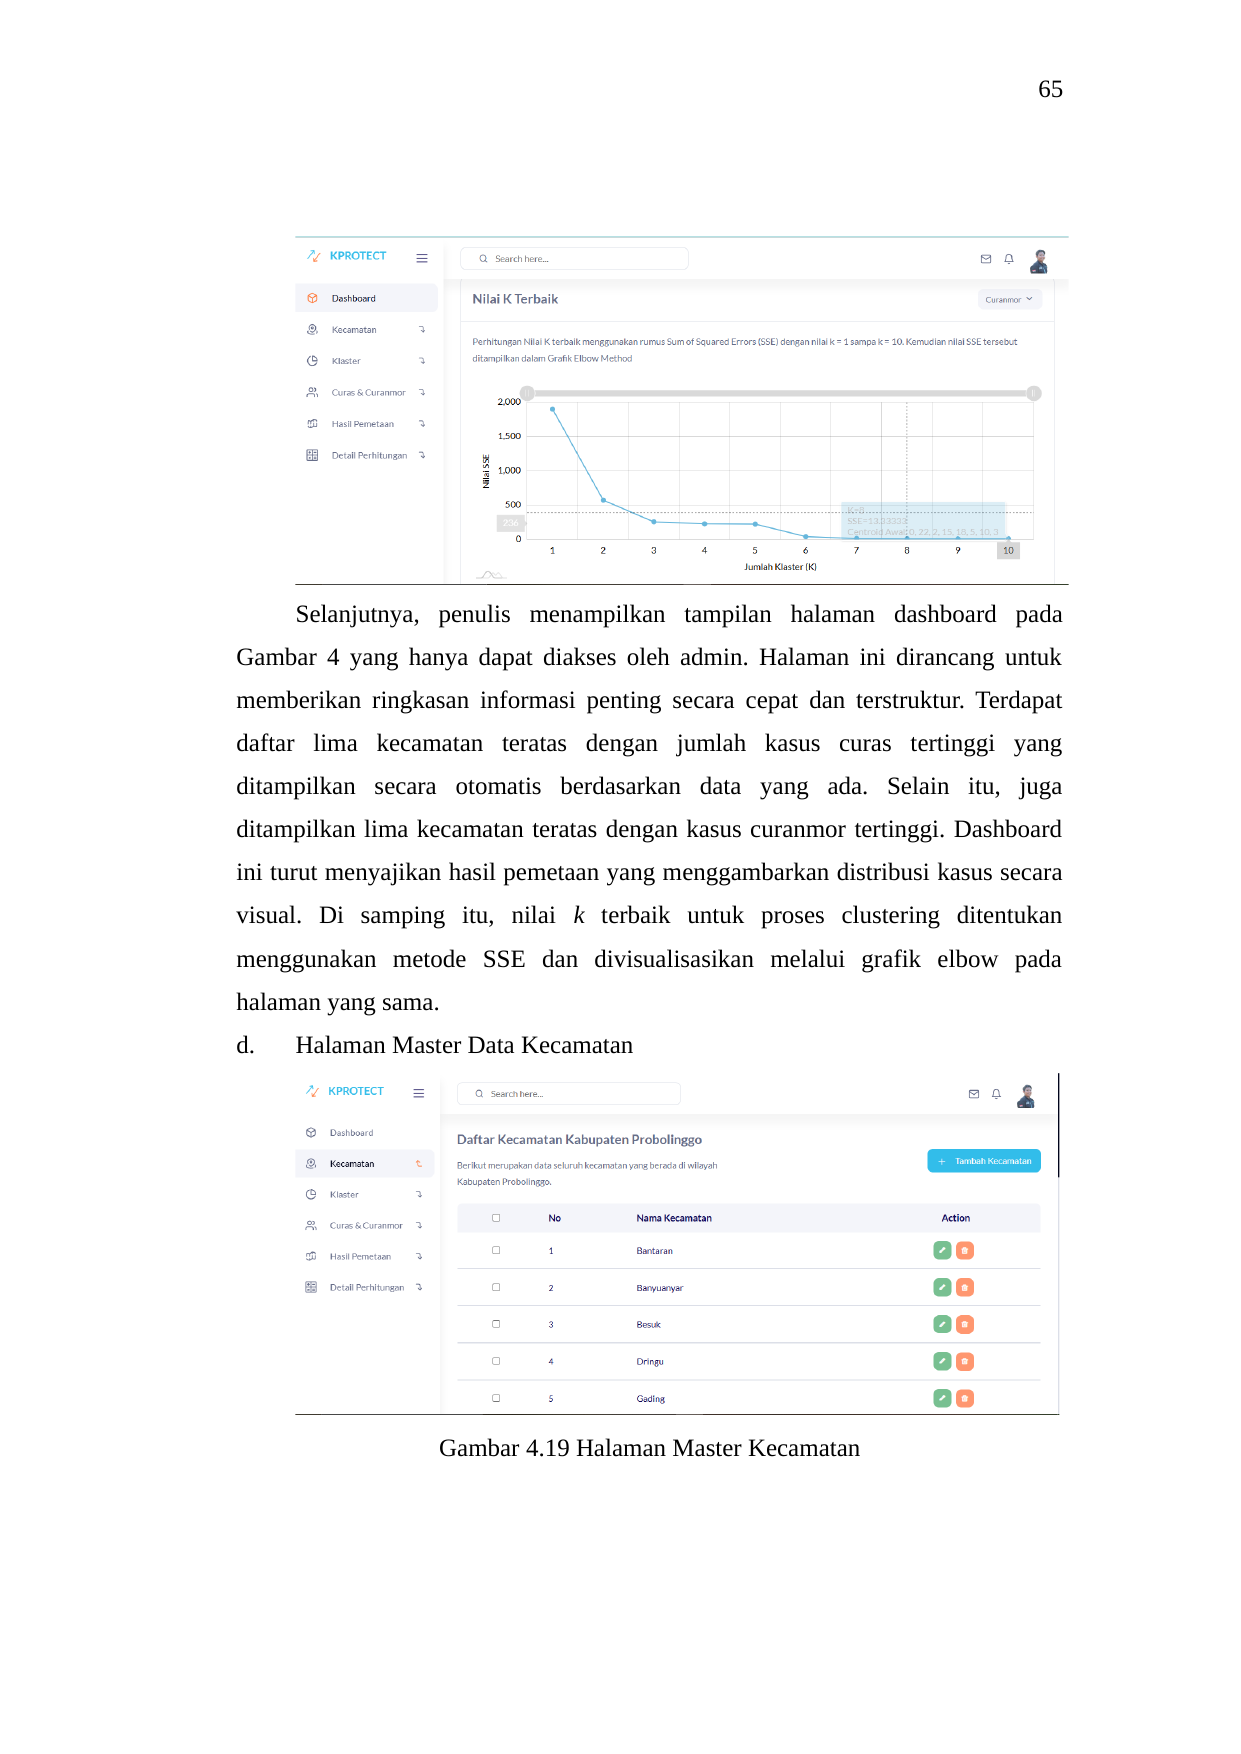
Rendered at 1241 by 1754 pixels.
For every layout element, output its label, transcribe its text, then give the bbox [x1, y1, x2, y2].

list Halaman Master Data Kecamatan [236, 1030, 1063, 1059]
list Selanjutnya, penulis menampilkan tampilan halaman dashboard pada Gambar 4 yang hanya dapat diakses oleh admin. Halaman ini dirancang untuk memberikan ringkasan informasi penting secara cepat dan terstruktur. Terdapat daftar lima kecamatan teratas dengan jumlah kasus curas tertinggi yang ditampilkan secara otomatis berdasarkan data yang ada. Selain itu, juga ditampilkan lima kecamatan teratas dengan kasus curanmor tertinggi. Dashboard ini turut menyajikan hasil pemetaan yang menggambarkan distribusi kasus secara visual. Di samping itu, nilai k terbaik untuk proses clustering ditentukan menggunakan metode SSE dan divisualisasikan melalui grafik elbow pada halaman yang sama. [236, 599, 1063, 1016]
picture [295, 1073, 1060, 1415]
picture [295, 236, 1069, 585]
